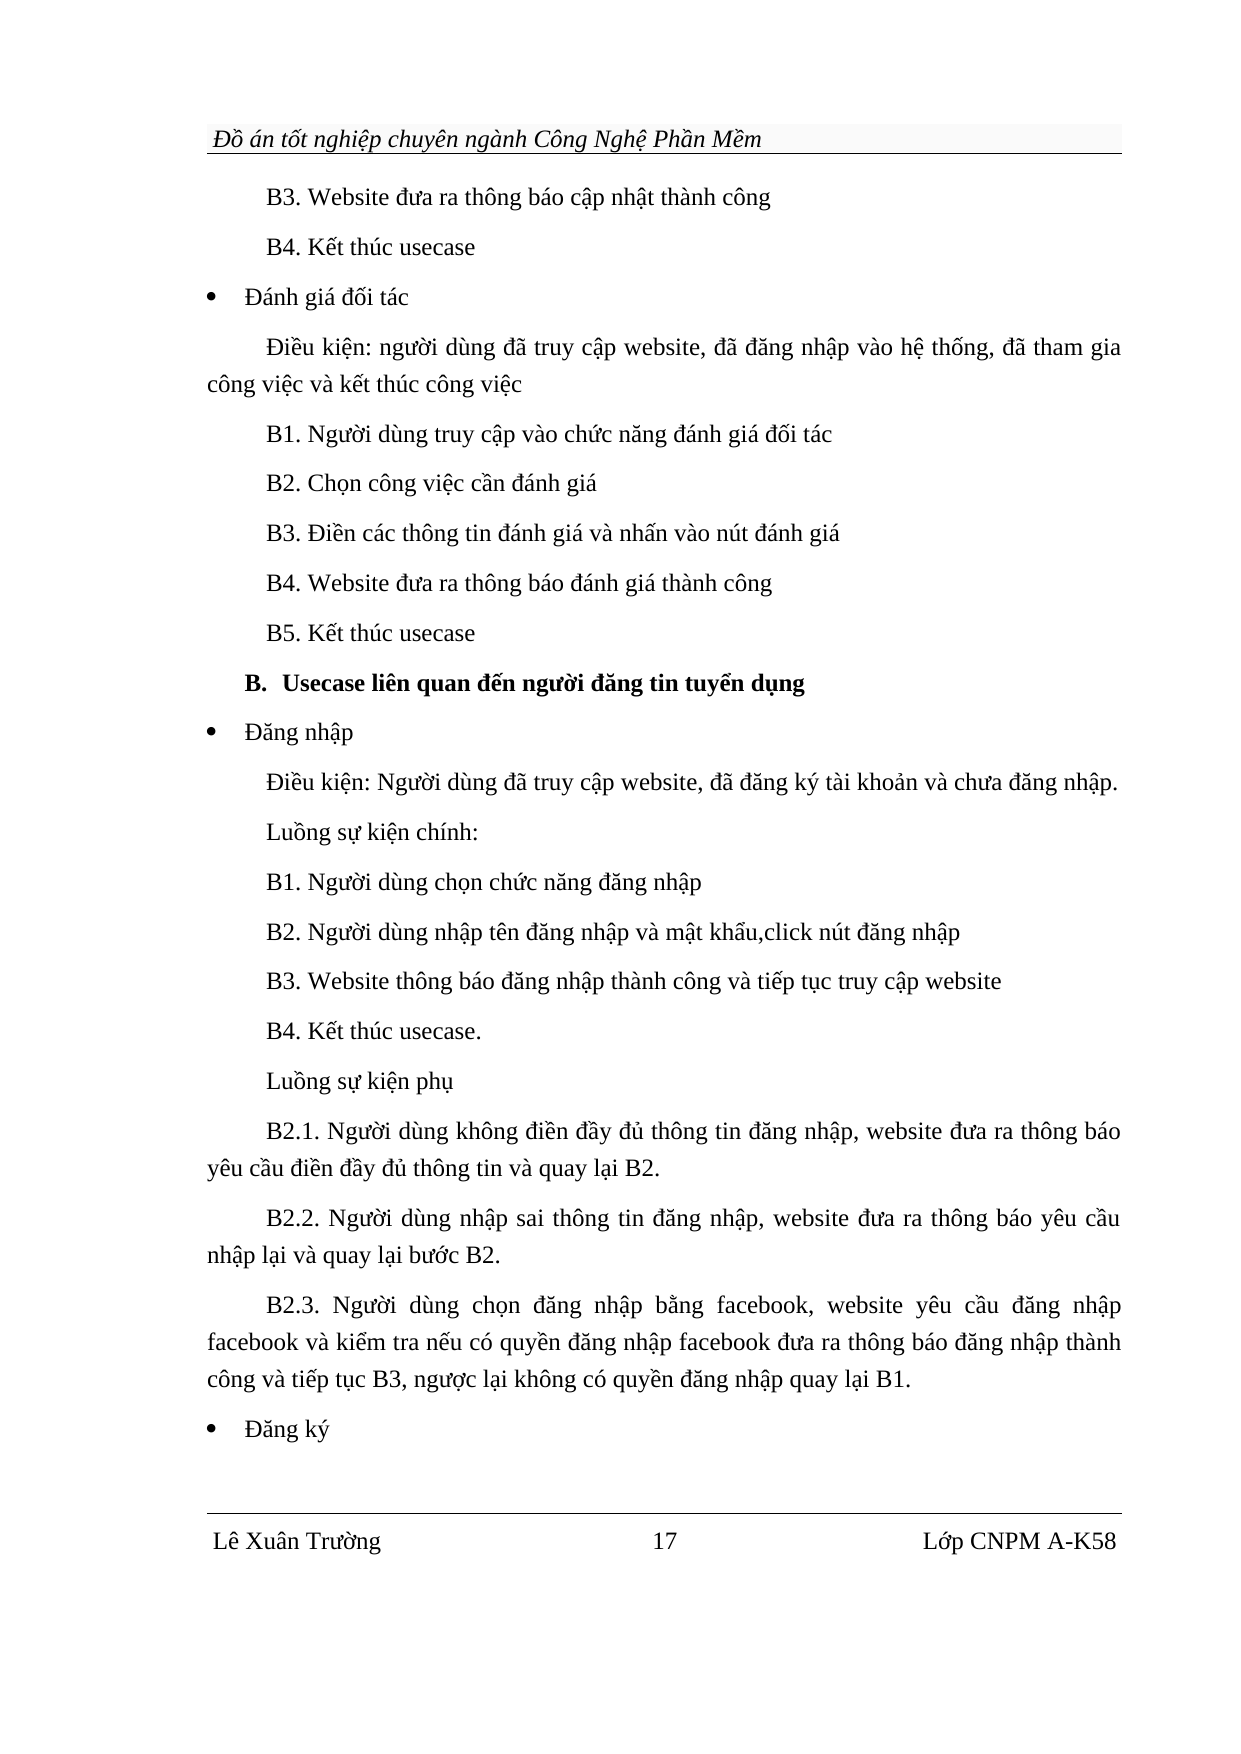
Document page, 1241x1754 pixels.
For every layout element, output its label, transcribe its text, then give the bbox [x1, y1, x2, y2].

text B2.3. Người dùng chọn đăng nhập bằng facebook, website yêu cầu đăng nhập facebook và kiểm tra nếu có quyền đăng nhập facebook đưa ra thông báo đăng nhập thành công và tiếp tục B3, ngược lại không có quyền đăng nhập quay lại B1. [207, 1290, 1122, 1393]
text Điều kiện: Người dùng đã truy cập website, đã đăng ký tài khoản và chưa đăng nhập. [207, 767, 1122, 796]
text B2. Người dùng nhập tên đăng nhập và mật khẩu,click nút đăng nhập [207, 917, 1122, 945]
text B4. Kết thúc usecase. [207, 1016, 1122, 1045]
subtitle Usecase liên quan đến người đăng tin tuyển dụng [244, 668, 1122, 696]
text B5. Kết thúc usecase [207, 618, 1122, 647]
text Luồng sự kiện phụ [207, 1066, 1122, 1095]
text B2. Chọn công việc cần đánh giá [207, 468, 1122, 497]
text B2.1. Người dùng không điền đầy đủ thông tin đăng nhập, website đưa ra thông báo yêu cầu điền đầy đủ thông tin và quay lại B2. [207, 1116, 1122, 1182]
text B1. Người dùng chọn chức năng đăng nhập [207, 867, 1122, 896]
text Luồng sự kiện chính: [207, 817, 1122, 846]
text B1. Người dùng truy cập vào chức năng đánh giá đối tác [207, 419, 1122, 447]
list Đăng nhập [207, 717, 1122, 746]
text B3. Điền các thông tin đánh giá và nhấn vào nút đánh giá [207, 518, 1122, 547]
text B3. Website thông báo đăng nhập thành công và tiếp tục truy cập website [207, 966, 1122, 995]
text B3. Website đưa ra thông báo cập nhật thành công [207, 182, 1122, 211]
text Điều kiện: người dùng đã truy cập website, đã đăng nhập vào hệ thống, đã tham gia công việc và kết thúc công việc [207, 332, 1122, 398]
list Đăng ký [207, 1414, 1122, 1443]
list Đánh giá đối tác [207, 282, 1122, 311]
text B2.2. Người dùng nhập sai thông tin đăng nhập, website đưa ra thông báo yêu cầu nhập lại và quay lại bước B2. [207, 1203, 1122, 1269]
text B4. Website đưa ra thông báo đánh giá thành công [207, 568, 1122, 597]
text B4. Kết thúc usecase [207, 232, 1122, 261]
